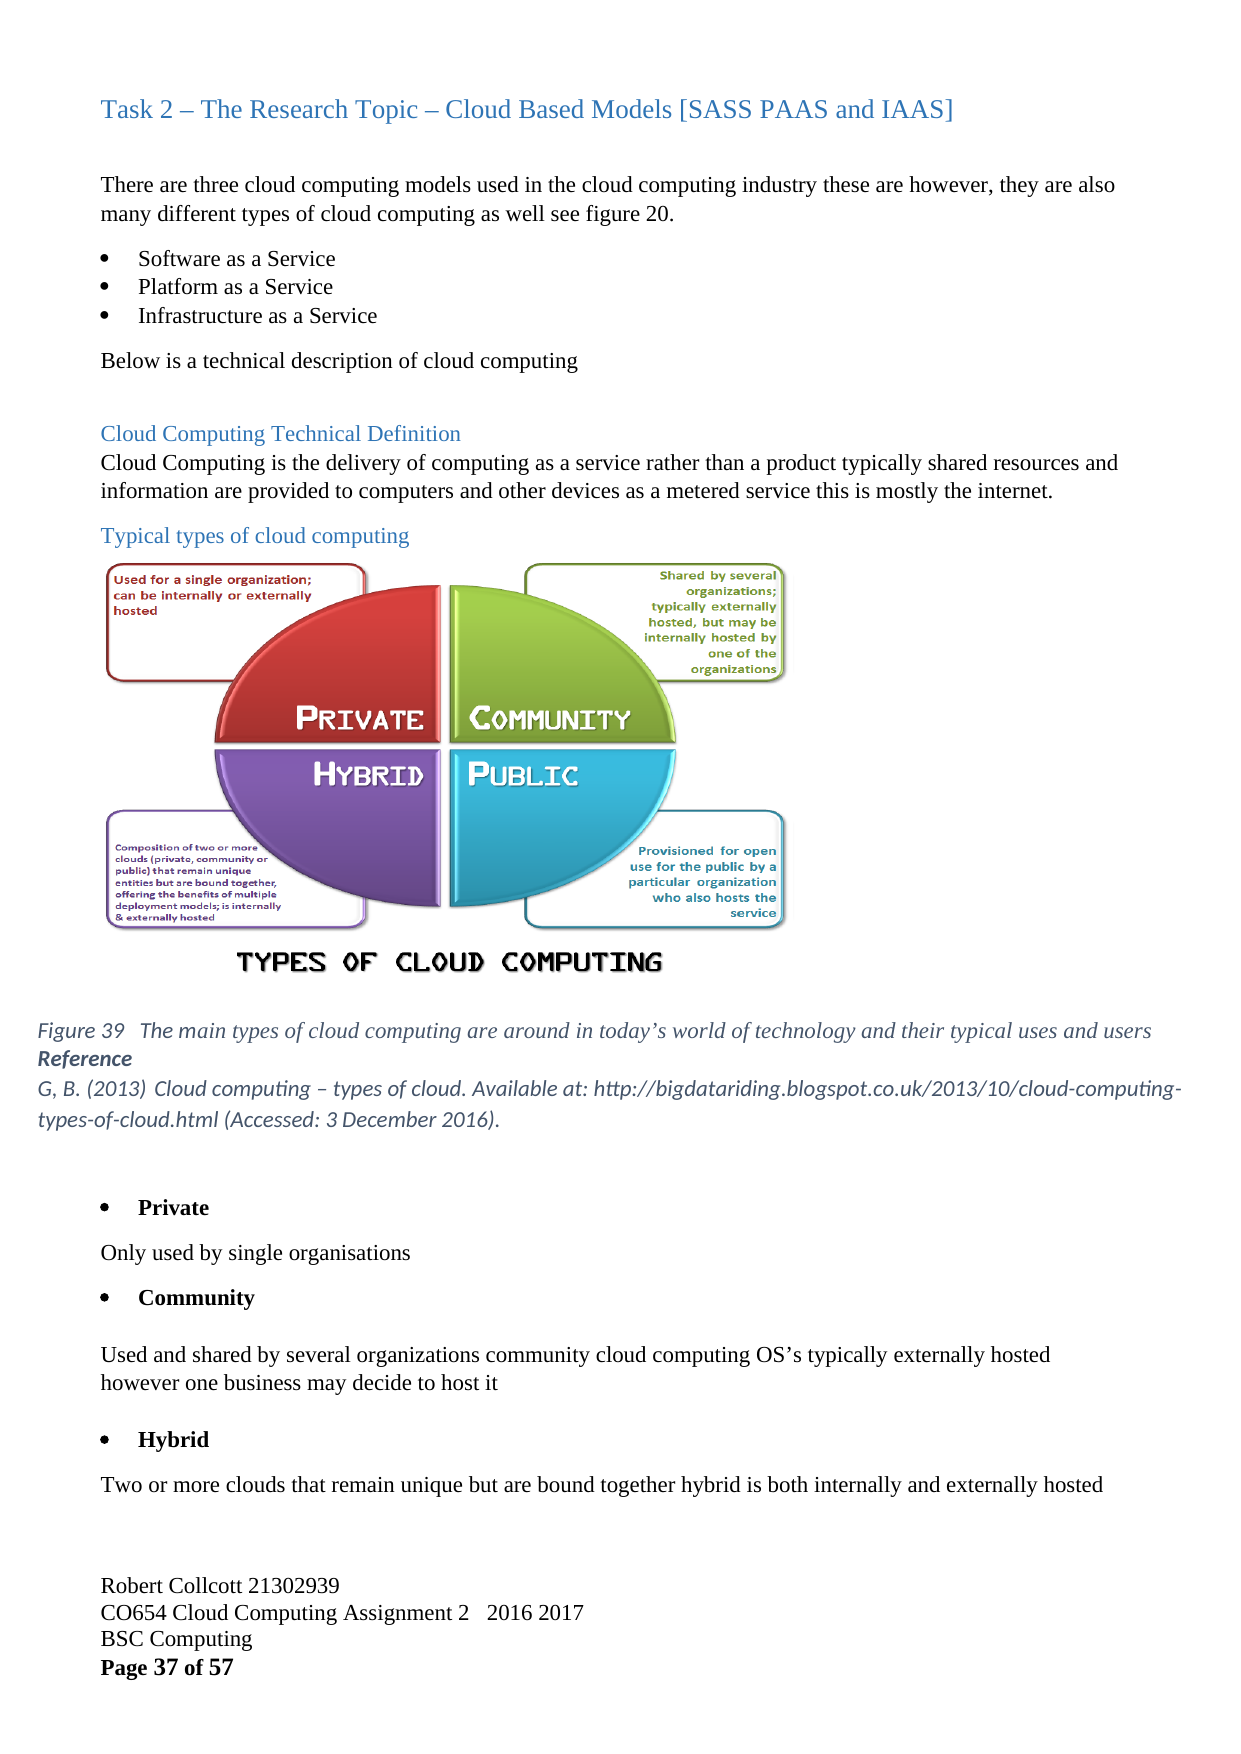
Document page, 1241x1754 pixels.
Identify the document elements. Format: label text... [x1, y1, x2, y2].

picture [86, 556, 810, 1002]
text Two or more clouds that remain unique but are bound together hybrid is both internally and externally hosted [100, 1471, 1134, 1498]
list Platform as a Service [100, 273, 1134, 300]
subtitle Task 2 – The Research Topic – Cloud Based Models [SASS PAAS and IAAS] [100, 93, 1134, 124]
text Below is a technical description of cloud computing [100, 347, 1134, 373]
list Software as a Service [100, 245, 1134, 271]
subtitle Cloud Computing Technical Definition [100, 421, 1134, 447]
list Hybrid [100, 1426, 1134, 1453]
text Only used by single organisations [100, 1239, 1134, 1265]
subtitle Typical types of cloud computing [100, 522, 1134, 549]
list Used and shared by several organizations community cloud computing OS’s typically externally hosted however one business may decide to host it [100, 1341, 1134, 1396]
list Community [100, 1284, 1134, 1310]
list Private [100, 1194, 1134, 1220]
text Cloud Computing is the delivery of computing as a service rather than a product typically shared resources and information are provided to computers and other devices as a metered service this is mostly the internet. [100, 449, 1134, 504]
text There are three cloud computing models used in the cloud computing industry these are however, they are also many different types of cloud computing as well see figure 20. [100, 171, 1134, 226]
list Infrastructure as a Service [100, 302, 1134, 328]
